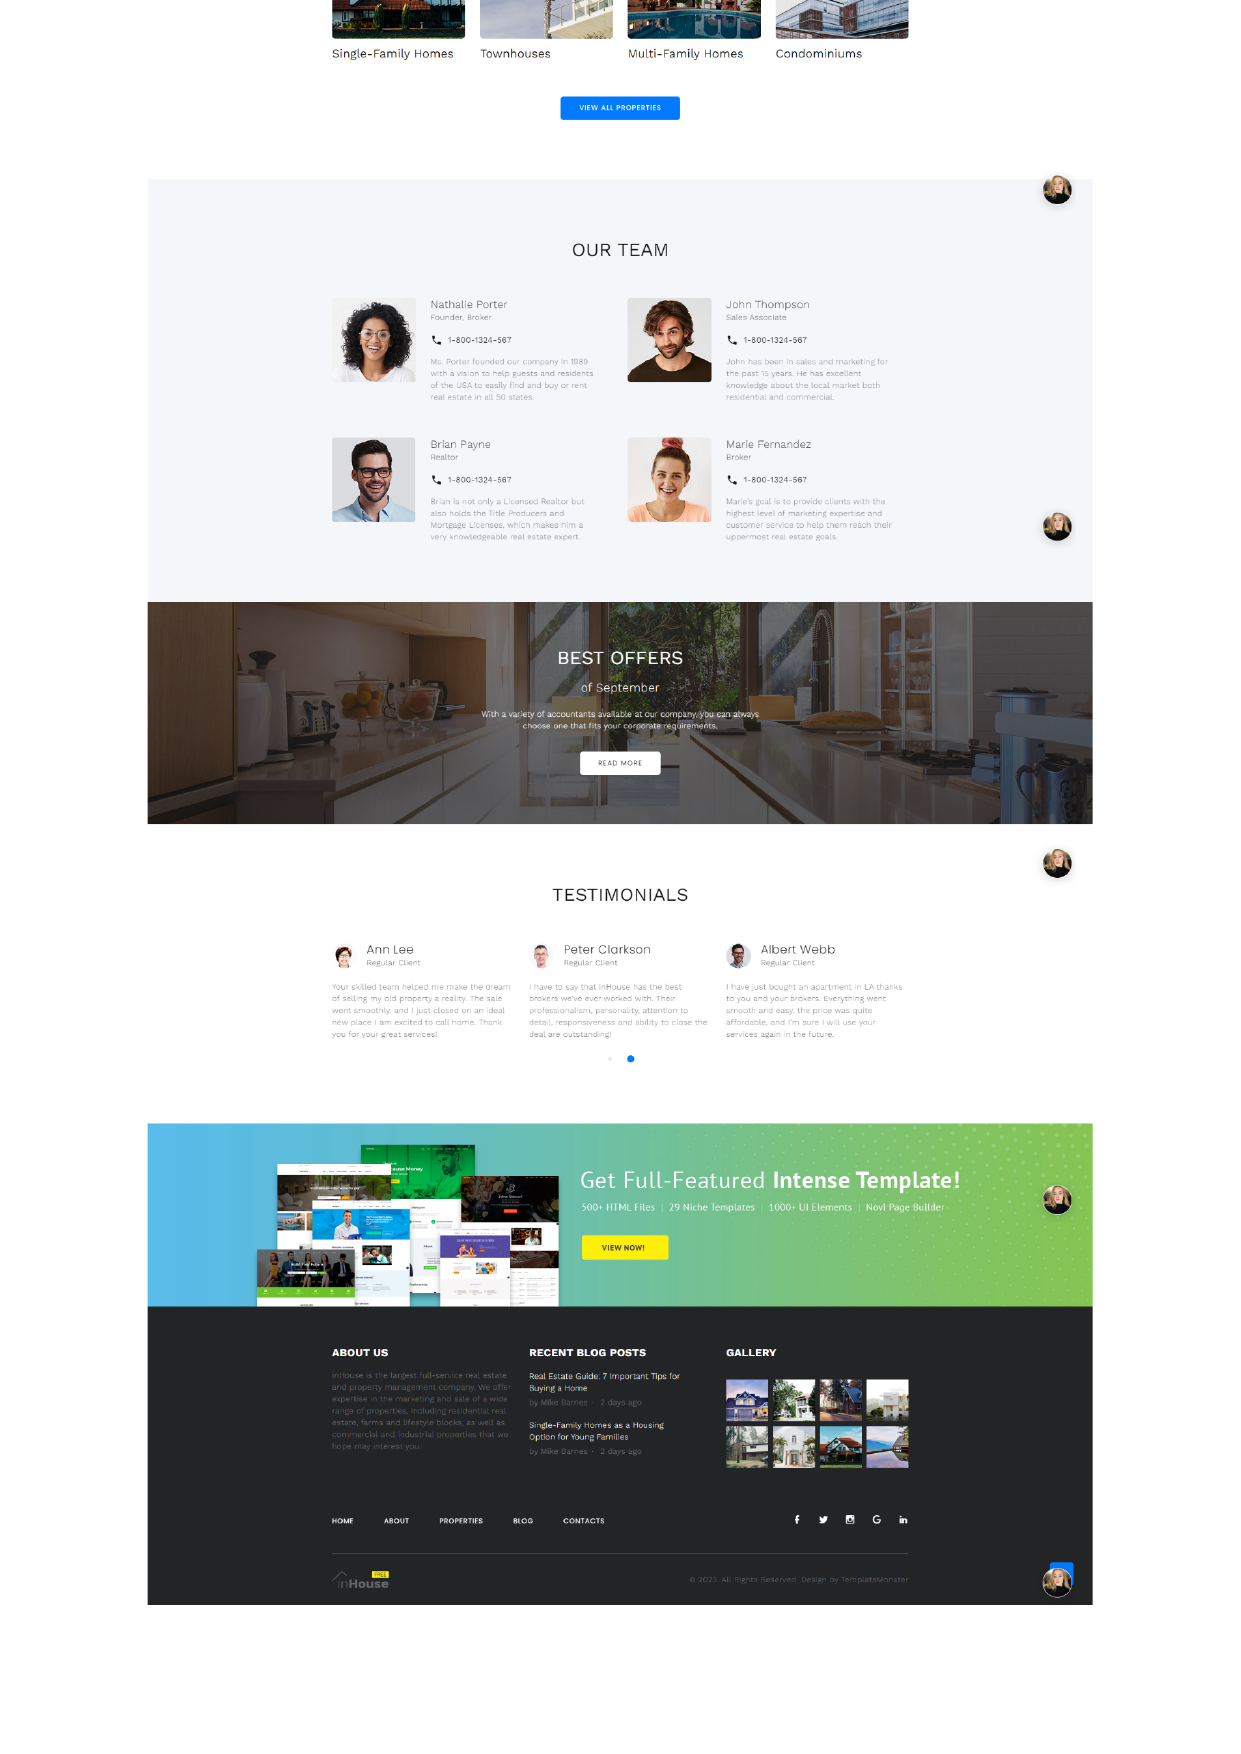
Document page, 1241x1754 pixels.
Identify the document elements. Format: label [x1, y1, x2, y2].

picture [147, 0, 1093, 1605]
